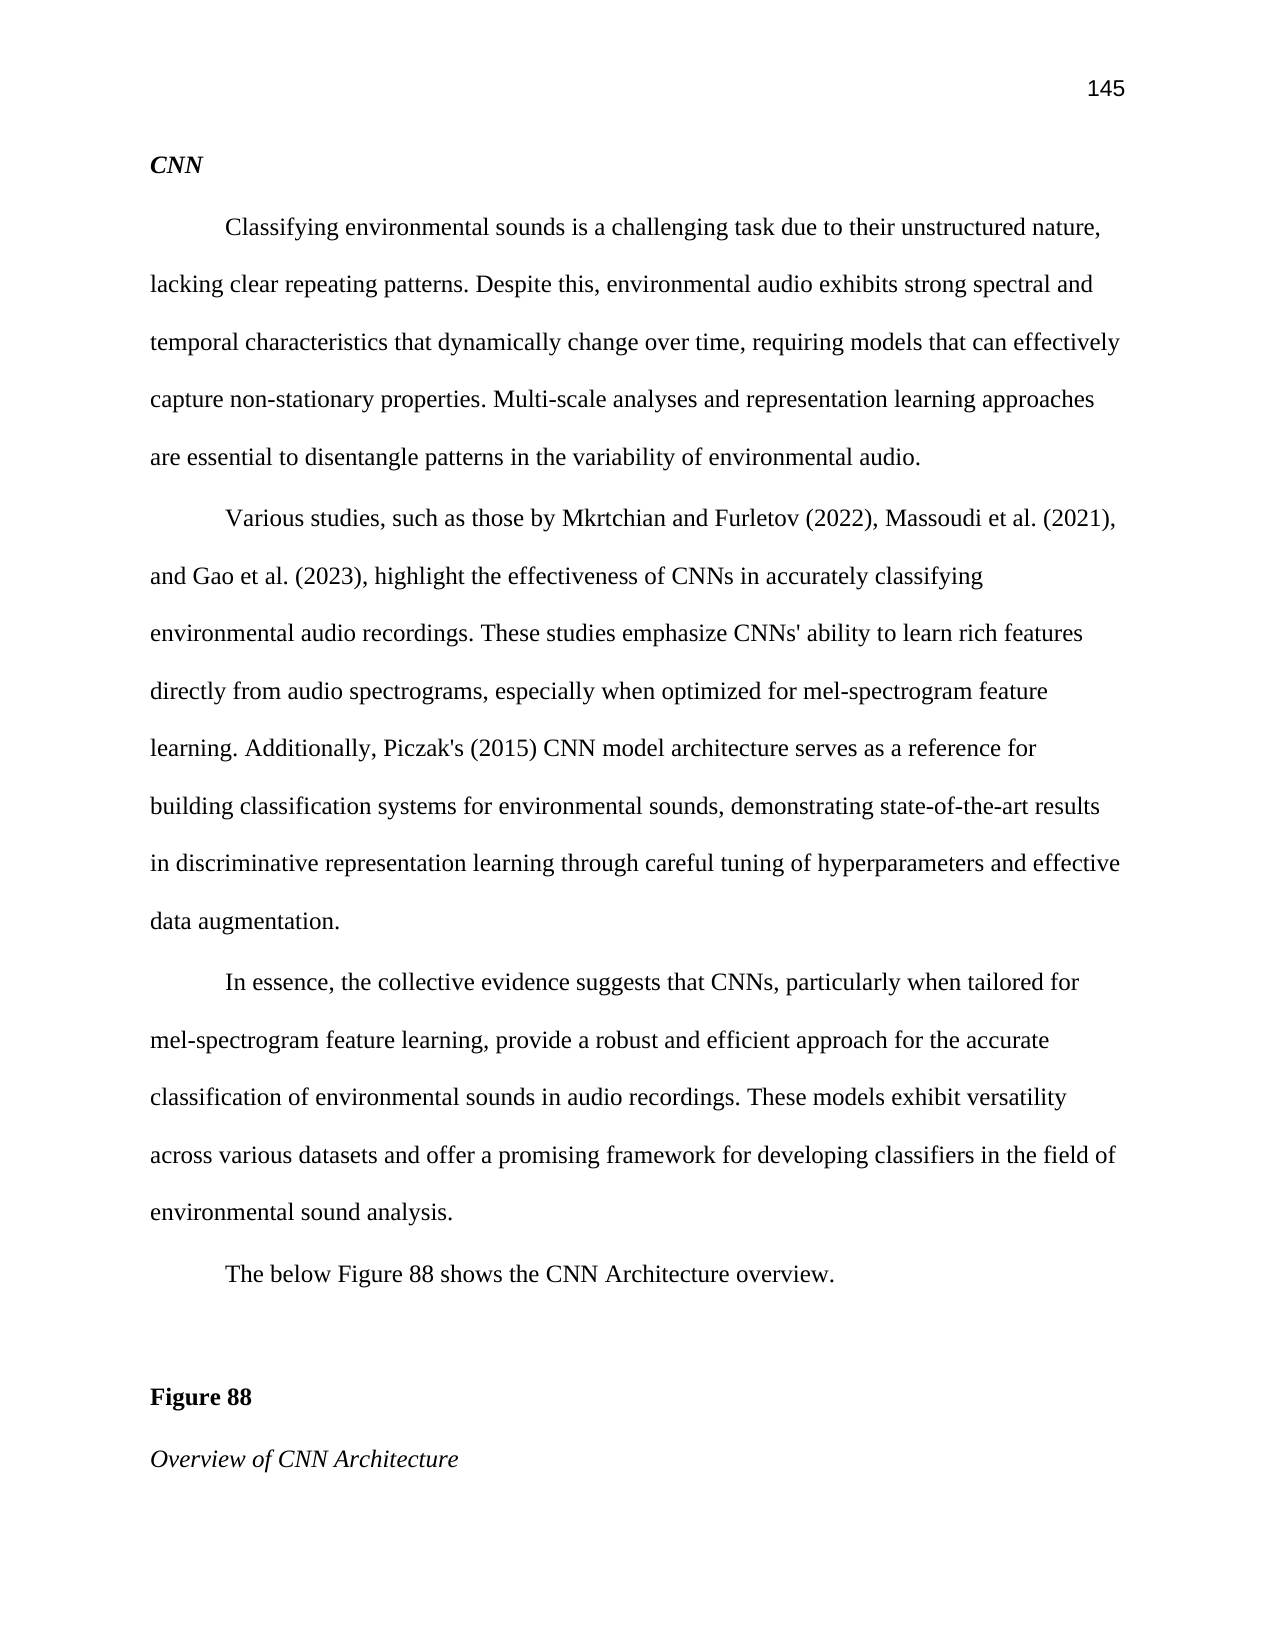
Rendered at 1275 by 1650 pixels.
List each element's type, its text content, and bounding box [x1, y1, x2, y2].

text Figure 88 [150, 1382, 1125, 1411]
text The below Figure 88 shows the CNN Architecture overview. [150, 1259, 1125, 1288]
text In essence, the collective evidence suggests that CNNs, particularly when tailored for mel-spectrogram feature learning, provide a robust and efficient approach for the accurate classification of environmental sounds in audio recordings. These models exhibit versatility across various datasets and offer a promising framework for developing classifiers in the field of environmental sound analysis. [150, 967, 1125, 1226]
text CNN [150, 150, 1125, 179]
text Overview of CNN Architecture [150, 1444, 1125, 1473]
text Various studies, such as those by Mkrtchian and Furletov (2022), Massoudi et al. (2021), and Gao et al. (2023), highlight the effectiveness of CNNs in accurately classifying environmental audio recordings. These studies emphasize CNNs' ability to learn rich features directly from audio spectrograms, especially when optimized for mel-spectrogram feature learning. Additionally, Piczak's (2015) CNN model architecture serves as a reference for building classification systems for environmental sounds, demonstrating state-of-the-art results in discriminative representation learning through careful tuning of hyperparameters and effective data augmentation. [150, 503, 1125, 934]
text Classifying environmental sounds is a challenging task due to their unstructured nature, lacking clear repeating patterns. Despite this, environmental audio exhibits strong spectral and temporal characteristics that dynamically change over time, requiring models that can effectively capture non-stationary properties. Multi-scale analyses and representation learning approaches are essential to disentangle patterns in the variability of environmental audio. [150, 212, 1125, 470]
